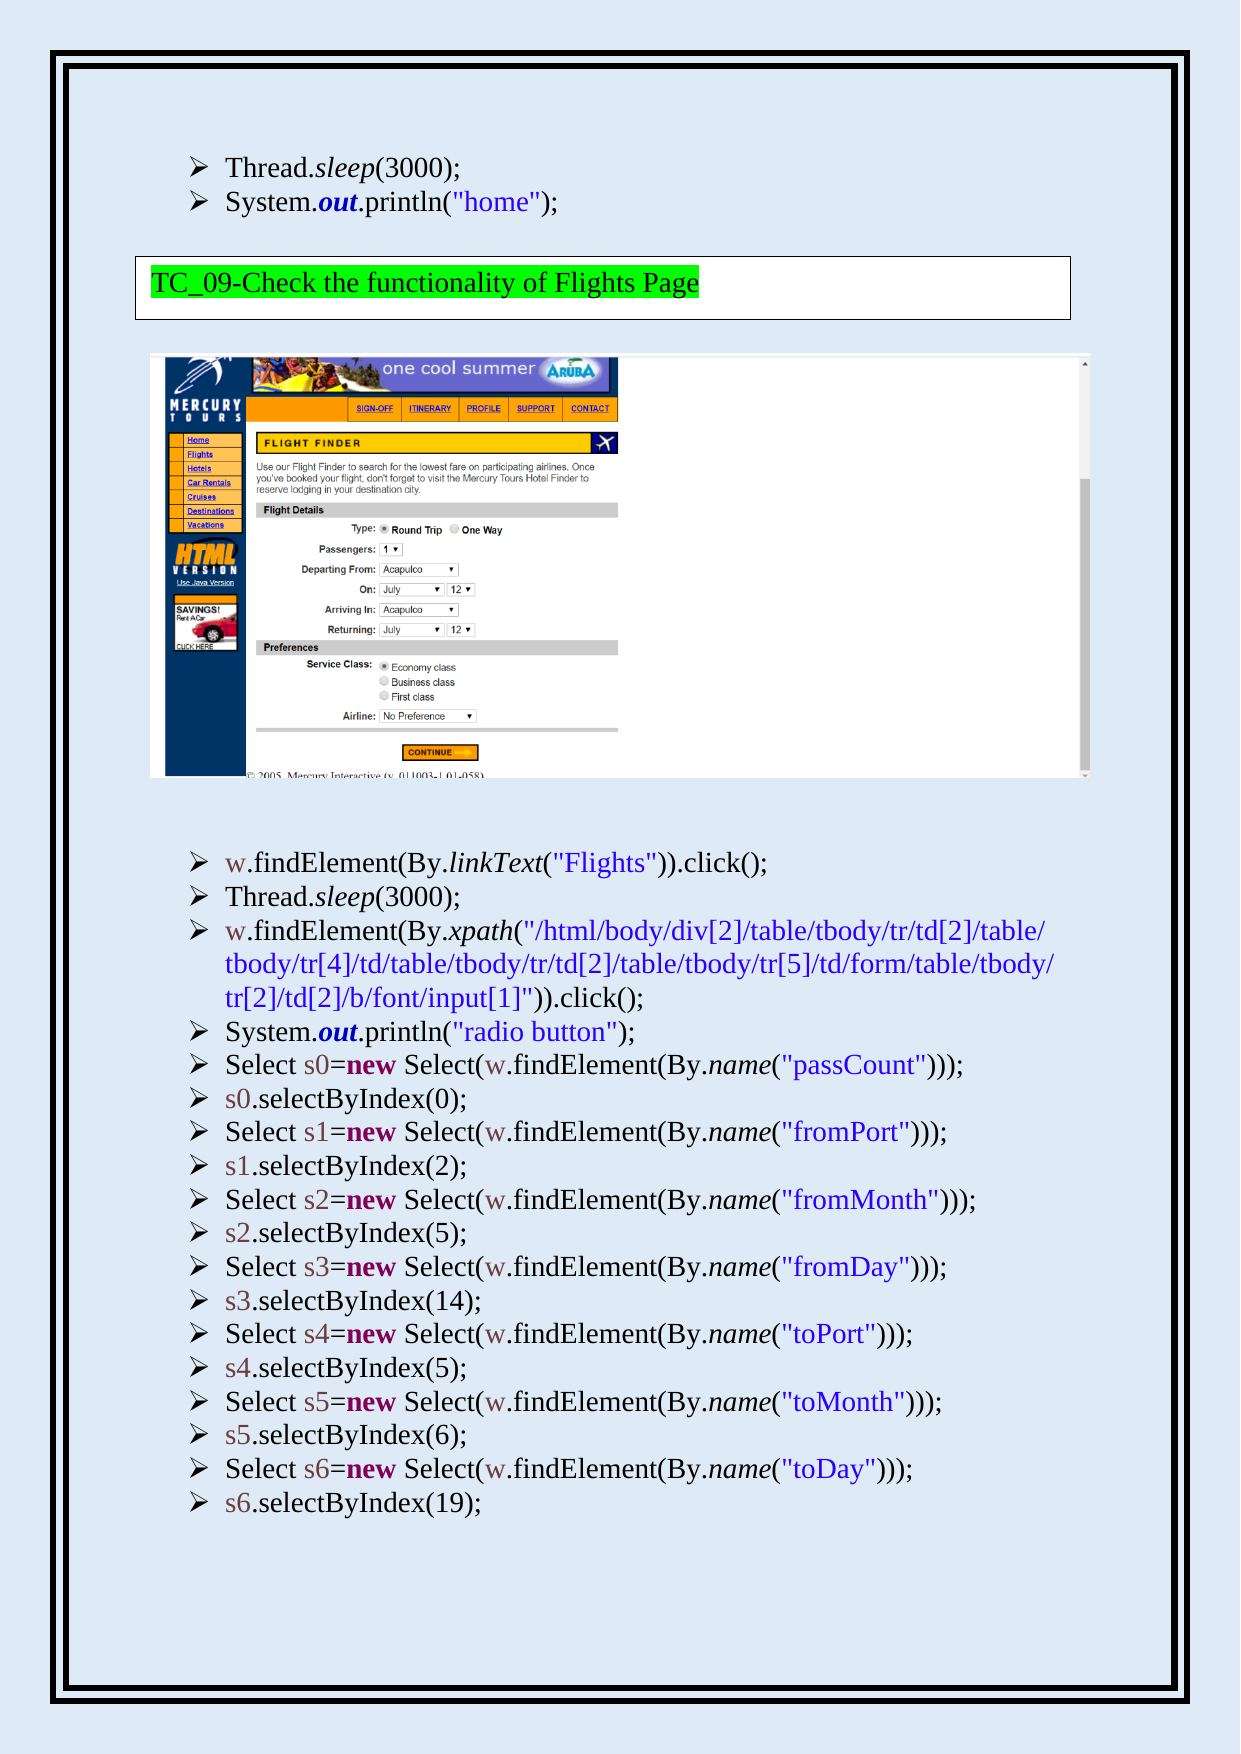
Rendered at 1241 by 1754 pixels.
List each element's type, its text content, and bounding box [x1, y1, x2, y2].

list s3.selectByIndex(14); [187, 1283, 1090, 1316]
list s5.selectByIndex(6); [187, 1417, 1090, 1451]
list Select s5=new Select(w.findElement(By.name("toMonth"))); [187, 1384, 1090, 1417]
list w.findElement(By.xpath("/html/body/div[2]/table/tbody/tr/td[2]/table/tbody/tr[4]/td/table/tbody/tr/td[2]/table/tbody/tr[5]/td/form/table/tbody/tr[2]/td[2]/b/font/input[1]")).click(); [187, 913, 1090, 1014]
list Select s2=new Select(w.findElement(By.name("fromMonth"))); [187, 1182, 1090, 1216]
picture [150, 353, 1091, 778]
list s0.selectByIndex(0); [187, 1081, 1090, 1114]
list s2.selectByIndex(5); [187, 1216, 1090, 1249]
list s1.selectByIndex(2); [187, 1148, 1090, 1182]
list Select s0=new Select(w.findElement(By.name("passCount"))); [187, 1047, 1090, 1081]
list Thread.sleep(3000); [187, 879, 1090, 913]
list s4.selectByIndex(5); [187, 1350, 1090, 1384]
list Select s3=new Select(w.findElement(By.name("fromDay"))); [187, 1249, 1090, 1283]
list Thread.sleep(3000); [187, 150, 1090, 184]
list Select s1=new Select(w.findElement(By.name("fromPort"))); [187, 1114, 1090, 1148]
list s6.selectByIndex(19); [187, 1485, 1090, 1518]
list Select s4=new Select(w.findElement(By.name("toPort"))); [187, 1316, 1090, 1350]
list w.findElement(By.linkText("Flights")).click(); [187, 846, 1090, 879]
list Select s6=new Select(w.findElement(By.name("toDay"))); [187, 1451, 1090, 1485]
list System.out.println("home"); [187, 184, 1090, 217]
list System.out.println("radio button"); [187, 1014, 1090, 1047]
